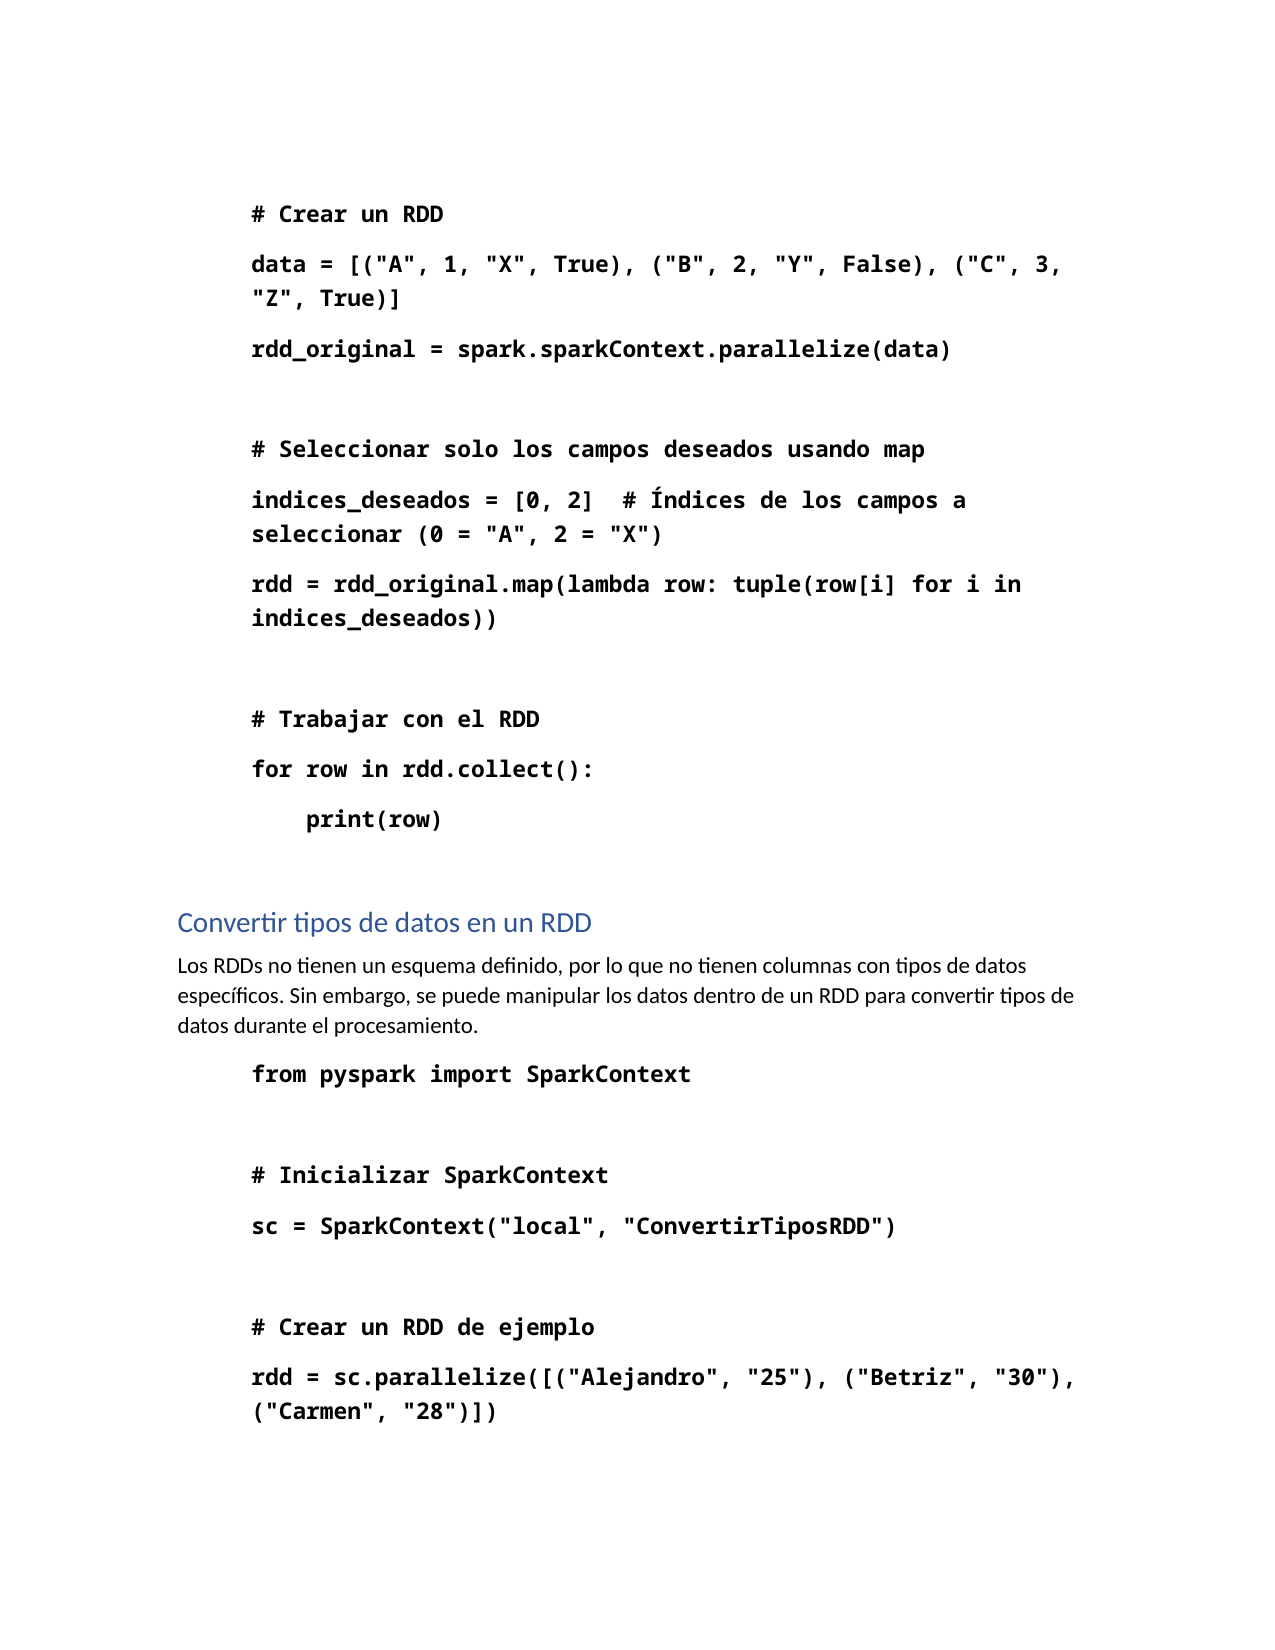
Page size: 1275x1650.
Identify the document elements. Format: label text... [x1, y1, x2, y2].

text # Inicializar SparkContext [251, 1159, 1098, 1190]
text for row in rdd.collect(): [251, 753, 1098, 784]
subtitle Convertir tipos de datos en un RDD [177, 904, 1098, 940]
text sc = SparkContext("local", "ConvertirTiposRDD") [251, 1209, 1098, 1241]
text print(row) [251, 803, 1098, 835]
text from pyspark import SparkContext [251, 1058, 1098, 1089]
text rdd = rdd_original.map(lambda row: tuple(row[i] for i in indices_deseados)) [251, 568, 1098, 633]
text # Crear un RDD [251, 198, 1098, 229]
text rdd_original = spark.sparkContext.parallelize(data) [251, 333, 1098, 364]
text # Trabajar con el RDD [251, 703, 1098, 734]
text rdd = sc.parallelize([("Alejandro", "25"), ("Betriz", "30"), ("Carmen", "28")]) [251, 1361, 1098, 1426]
text Los RDDs no tienen un esquema definido, por lo que no tienen columnas con tipos de datos específicos. Sin embargo, se puede manipular los datos dentro de un RDD para convertir tipos de datos durante el procesamiento. [177, 951, 1098, 1039]
text data = [("A", 1, "X", True), ("B", 2, "Y", False), ("C", 3, "Z", True)] [251, 248, 1098, 313]
text indices_deseados = [0, 2] # Índices de los campos a seleccionar (0 = "A", 2 = "X") [251, 484, 1098, 549]
text # Crear un RDD de ejemplo [251, 1310, 1098, 1342]
text # Seleccionar solo los campos deseados usando map [251, 433, 1098, 465]
